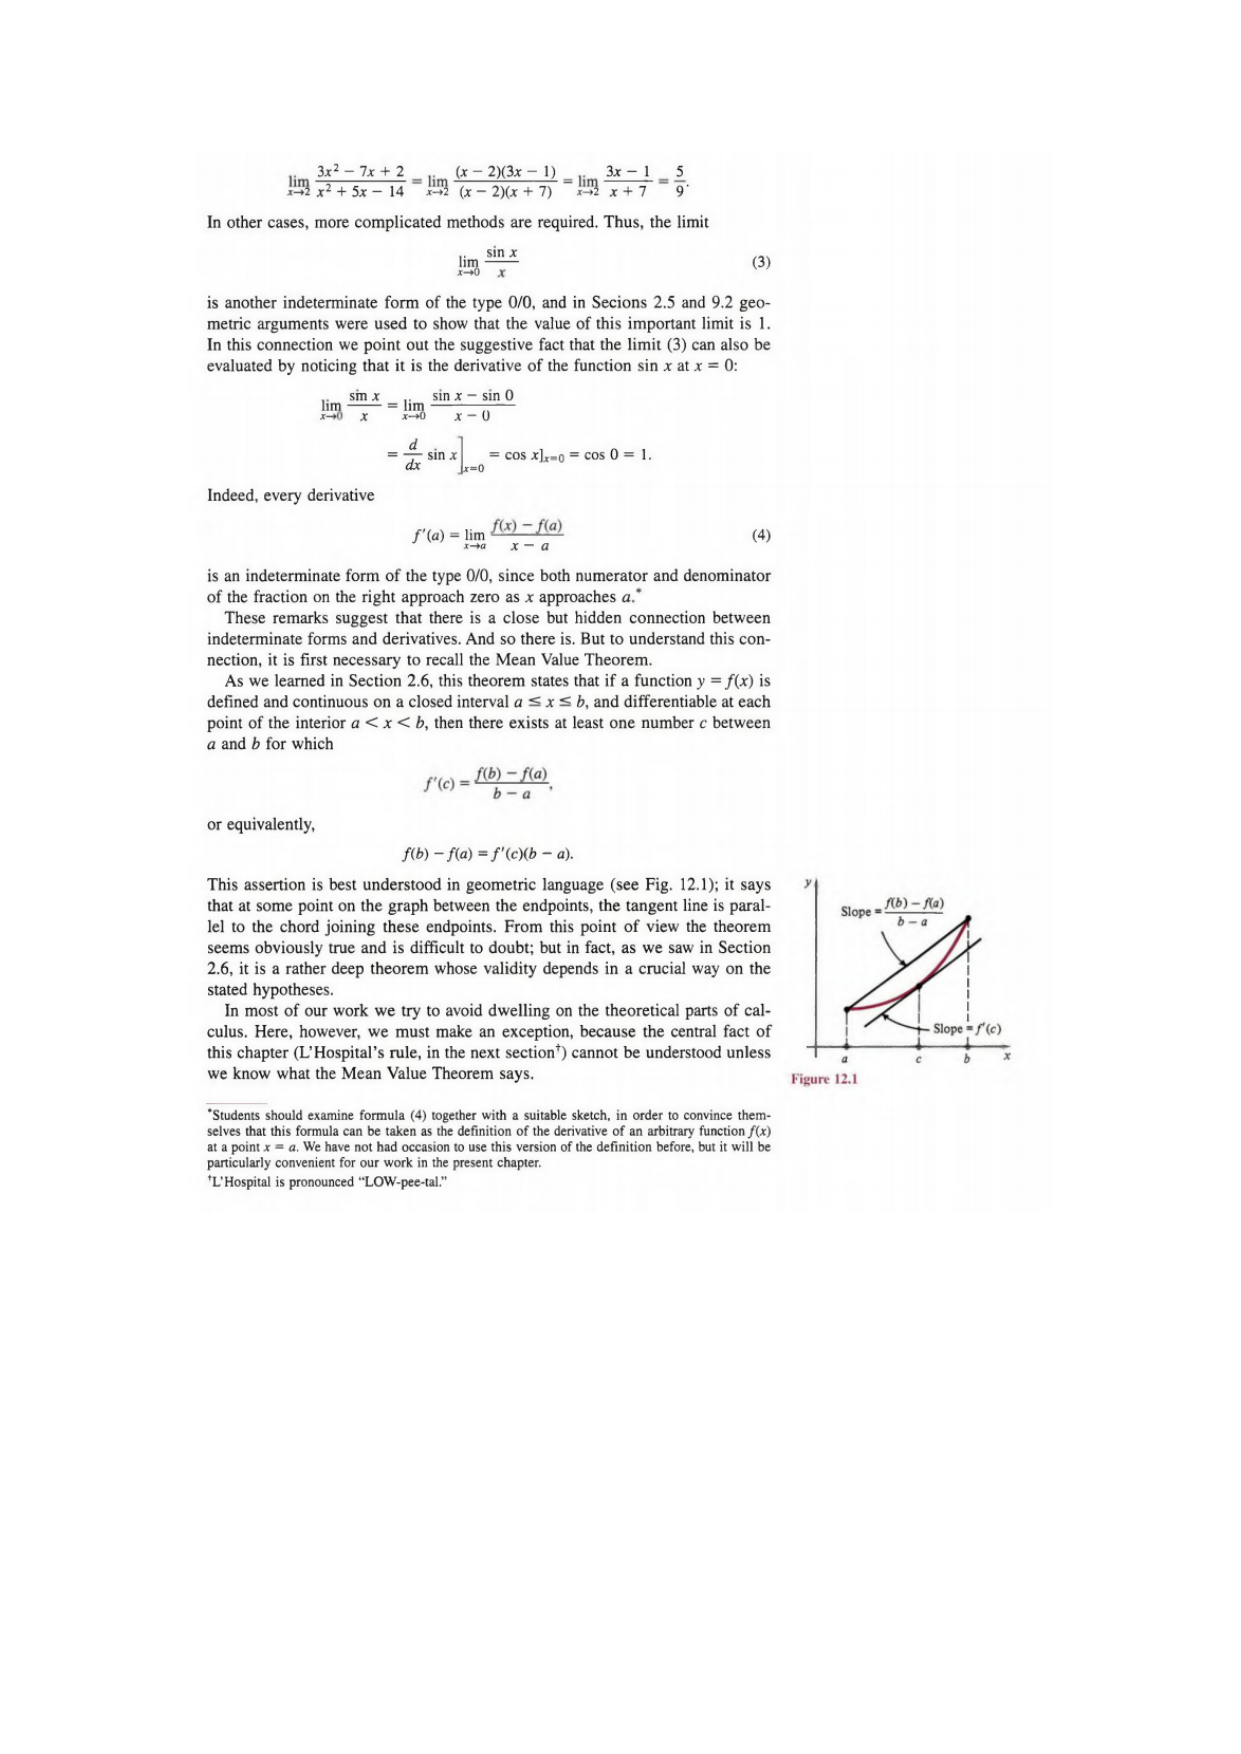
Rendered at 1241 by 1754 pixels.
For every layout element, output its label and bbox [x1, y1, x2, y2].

picture [187, 152, 1053, 1212]
